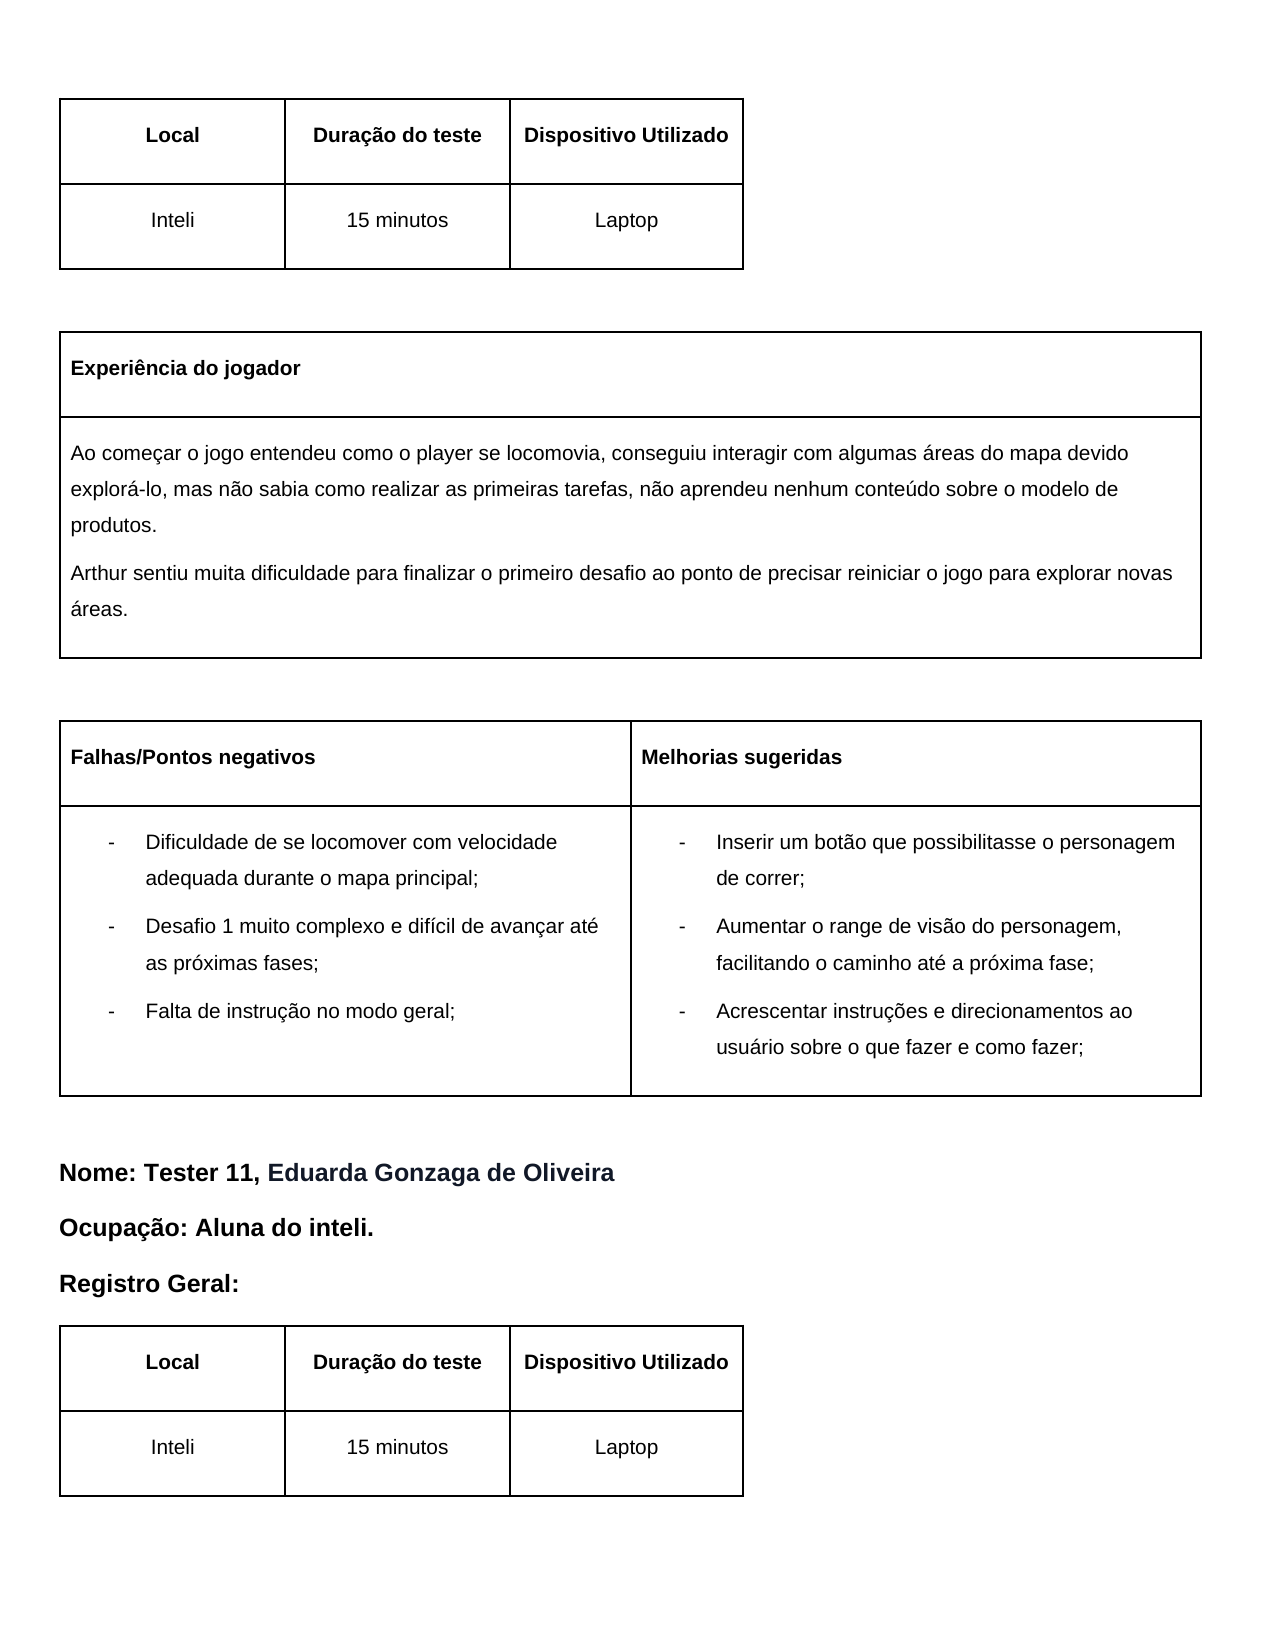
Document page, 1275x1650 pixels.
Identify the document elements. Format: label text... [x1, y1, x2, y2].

table_header Experiência do jogador [61, 333, 1200, 416]
table_cell Inteli [61, 185, 284, 268]
table_cell Ao começar o jogo entendeu como o player se locomovia, conseguiu interagir com algumas áreas do mapa devido explorá-lo, mas não sabia como realizar as primeiras tarefas, não aprendeu nenhum conteúdo sobre o modelo de produtos. Arthur sentiu muita dificuldade para finalizar o primeiro desafio ao ponto de precisar reiniciar o jogo para explorar novas áreas. [61, 418, 1200, 657]
table_cell 15 minutos [286, 1412, 509, 1494]
table_header Melhorias sugeridas [632, 722, 1200, 805]
table_cell Dificuldade de se locomover com velocidade adequada durante o mapa principal; Desafio 1 muito complexo e difícil de avançar até as próximas fases; Falta de instrução no modo geral; [61, 807, 630, 1095]
table_header Dispositivo Utilizado [511, 100, 742, 183]
table_header Falhas/Pontos negativos [61, 722, 630, 805]
table_header Duração do teste [286, 1327, 509, 1409]
table_cell Inteli [61, 1412, 284, 1494]
table_cell 15 minutos [286, 185, 509, 268]
text Registro Geral: [59, 1269, 1200, 1298]
table_header Local [61, 100, 284, 183]
table_cell Laptop [511, 185, 742, 268]
table_header Duração do teste [286, 100, 509, 183]
table_cell Laptop [511, 1412, 742, 1494]
table_header Local [61, 1327, 284, 1409]
table_cell Inserir um botão que possibilitasse o personagem de correr; Aumentar o range de visão do personagem, facilitando o caminho até a próxima fase; Acrescentar instruções e direcionamentos ao usuário sobre o que fazer e como fazer; [632, 807, 1200, 1095]
text Ocupação: Aluna do inteli. [59, 1213, 1200, 1242]
table_header Dispositivo Utilizado [511, 1327, 742, 1409]
text Nome: Tester 11, Eduarda Gonzaga de Oliveira [59, 1158, 1200, 1186]
